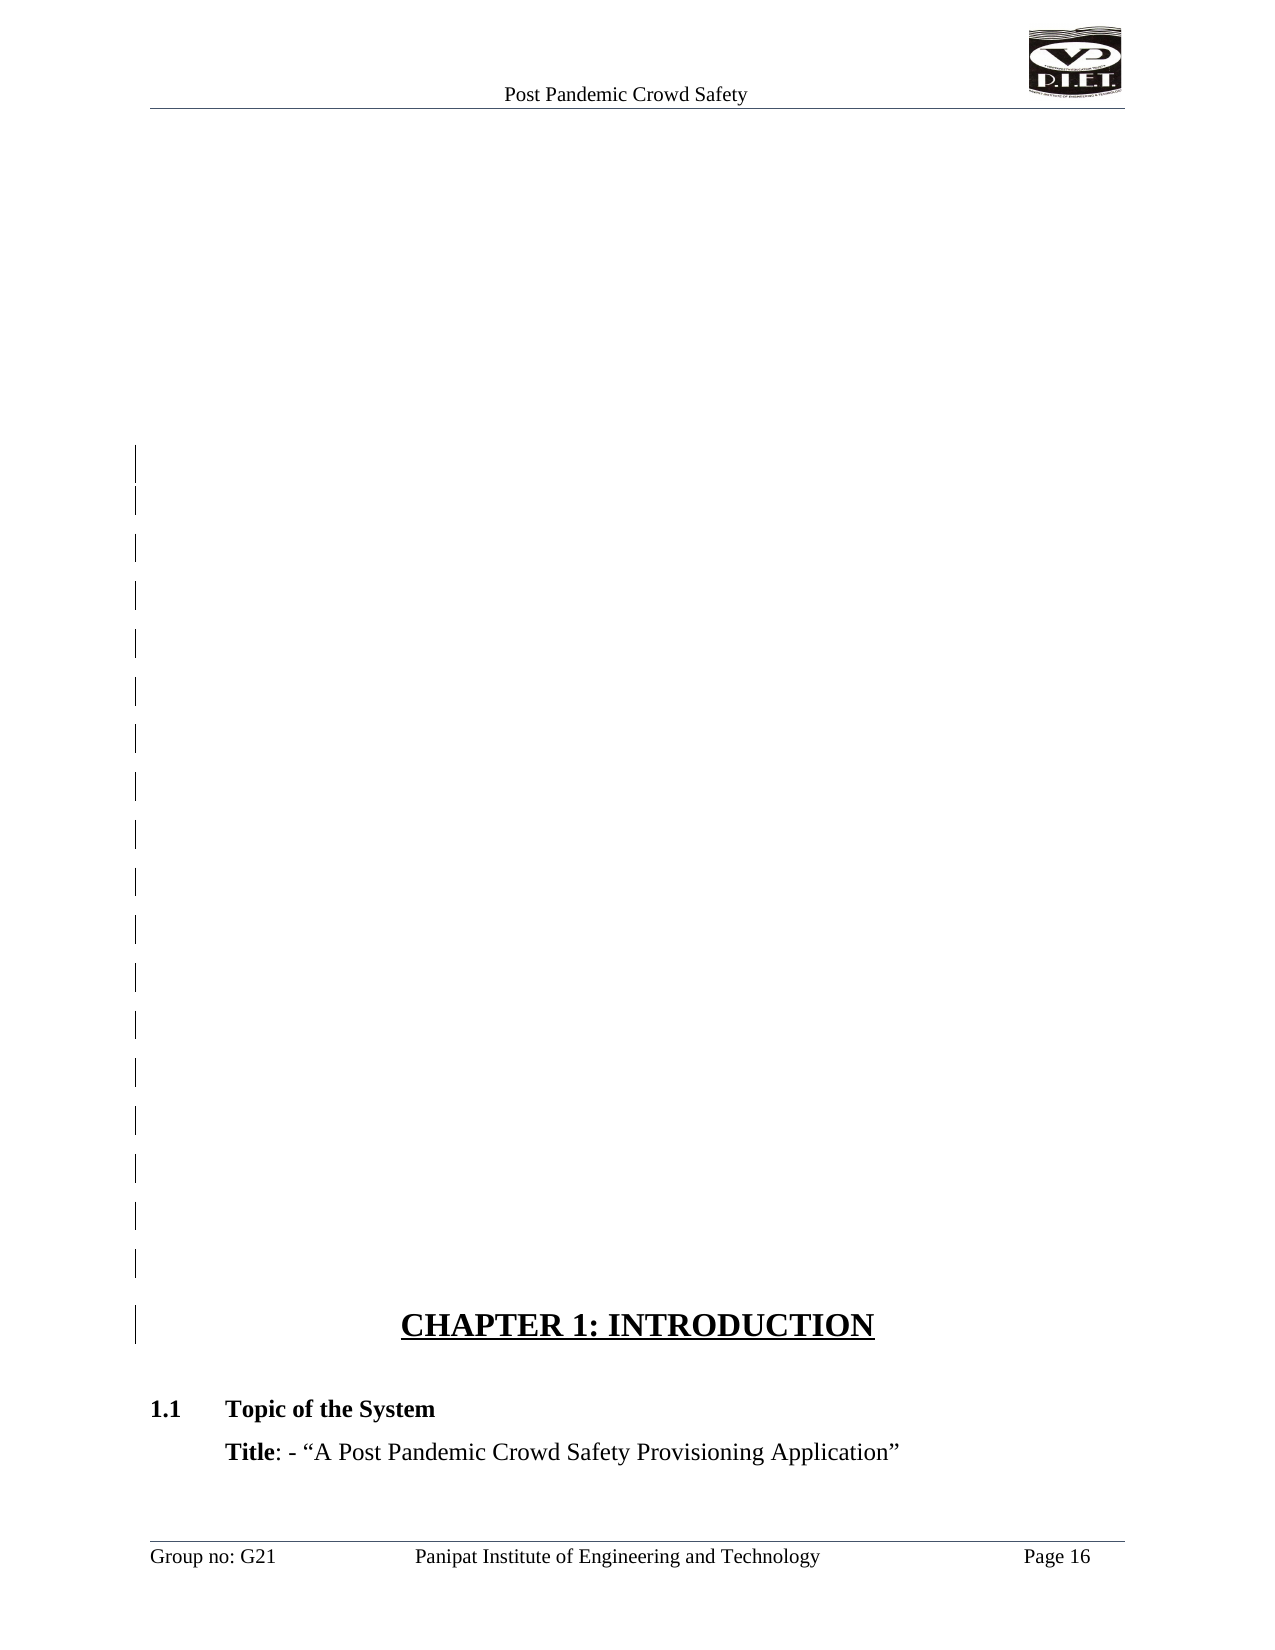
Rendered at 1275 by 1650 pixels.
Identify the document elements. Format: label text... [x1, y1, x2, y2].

subtitle Topic of the System [150, 1394, 1125, 1423]
picture [1029, 23, 1122, 101]
subtitle CHAPTER 1: INTRODUCTION [150, 1305, 1125, 1344]
text Title: - “A Post Pandemic Crowd Safety Provisioning Application” [150, 1437, 1125, 1466]
